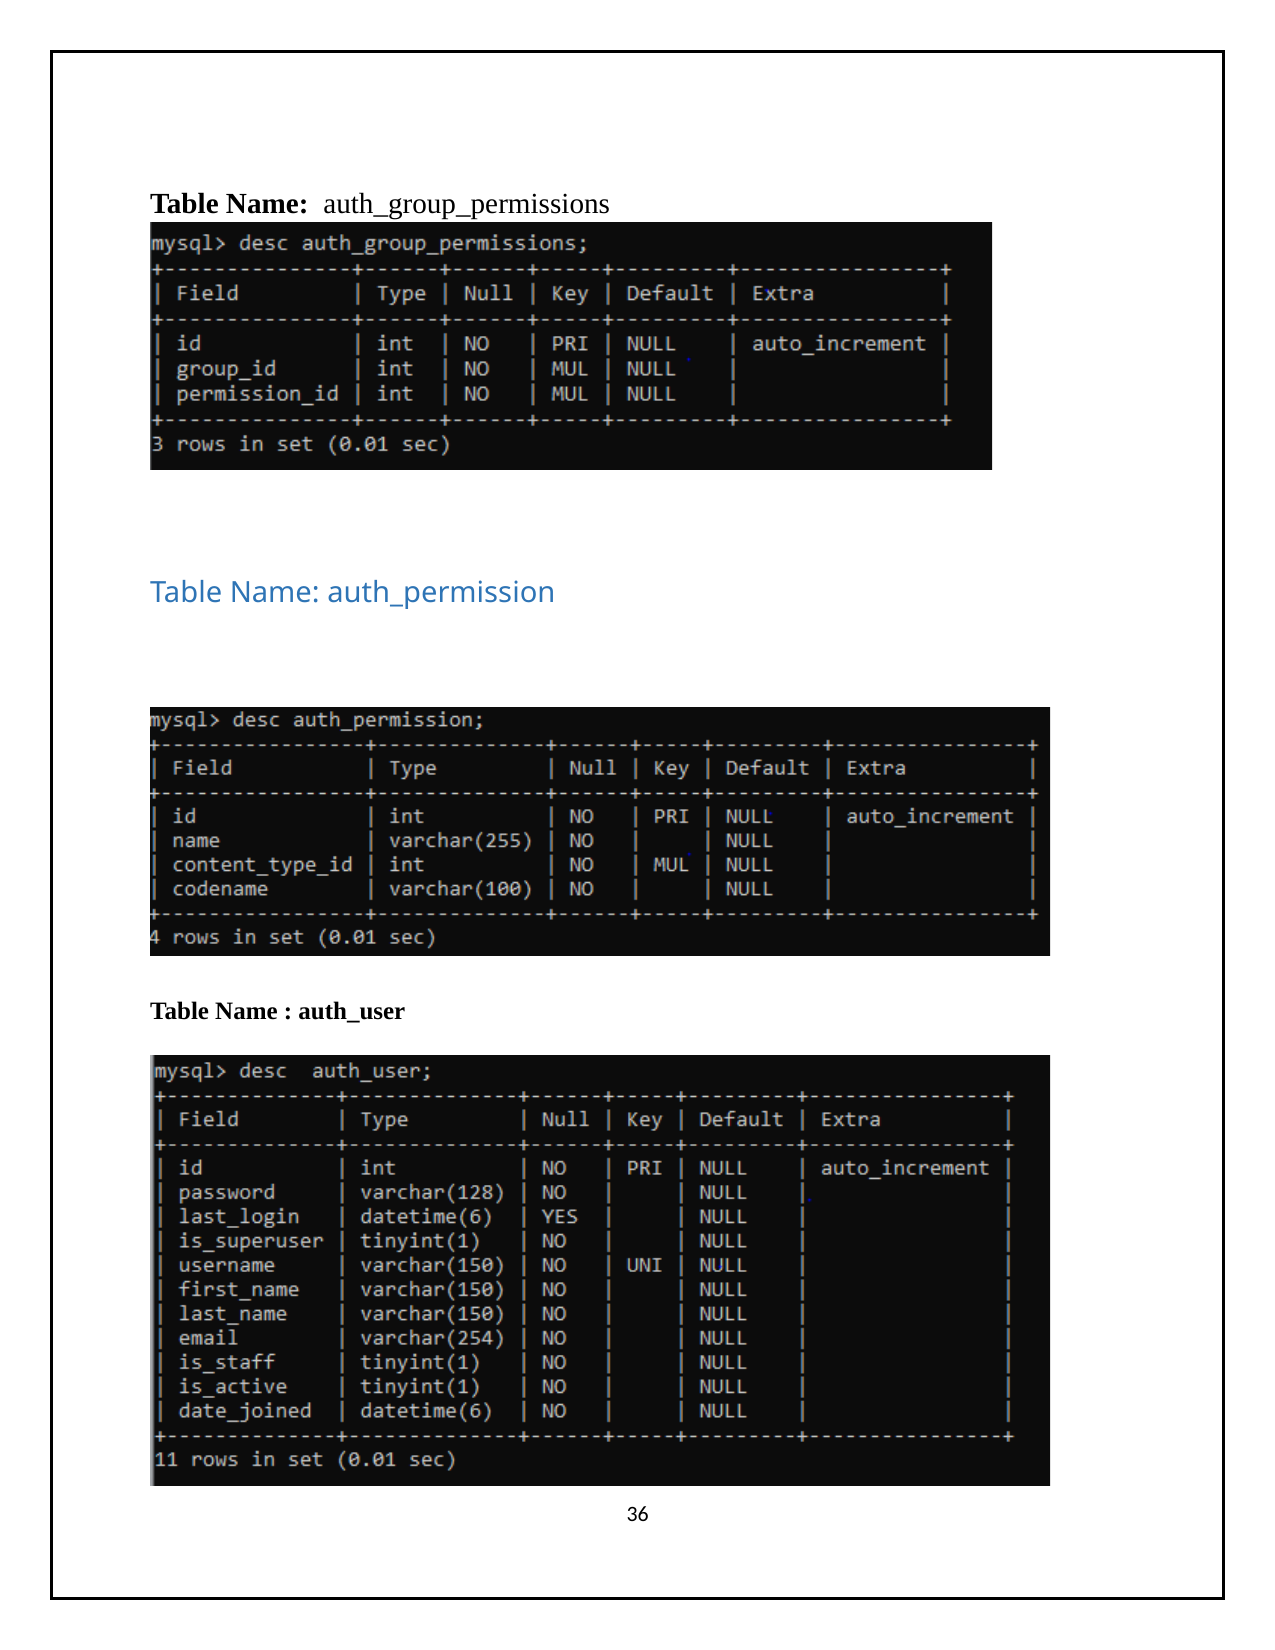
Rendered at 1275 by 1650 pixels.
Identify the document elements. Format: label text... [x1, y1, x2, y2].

text Table Name : auth_user [150, 996, 1125, 1024]
subtitle Table Name: auth_permission [150, 571, 1125, 611]
picture [150, 222, 993, 470]
picture [150, 1055, 1051, 1486]
picture [150, 707, 1051, 956]
text Table Name: auth_group_permissions [150, 186, 1125, 220]
